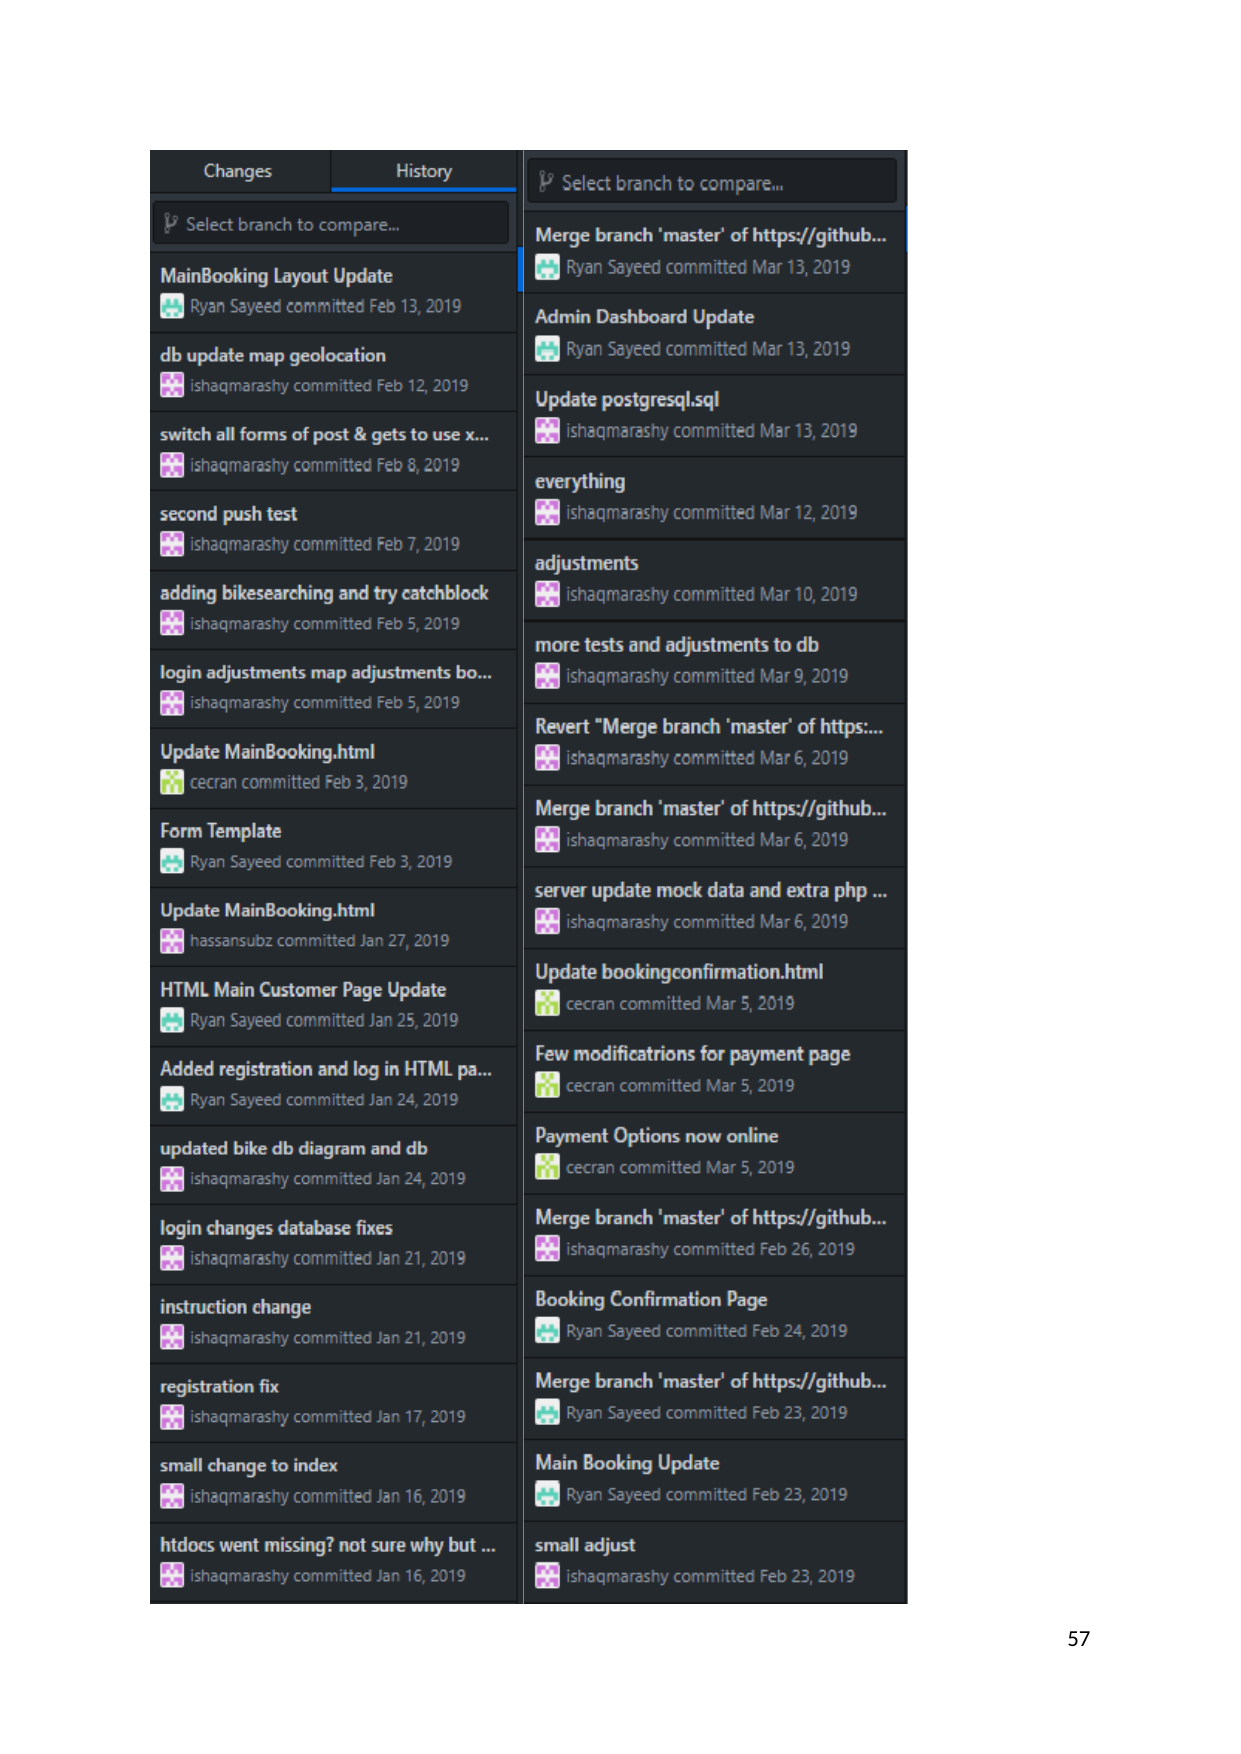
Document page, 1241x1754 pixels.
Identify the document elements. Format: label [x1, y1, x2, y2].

picture [150, 150, 908, 1604]
